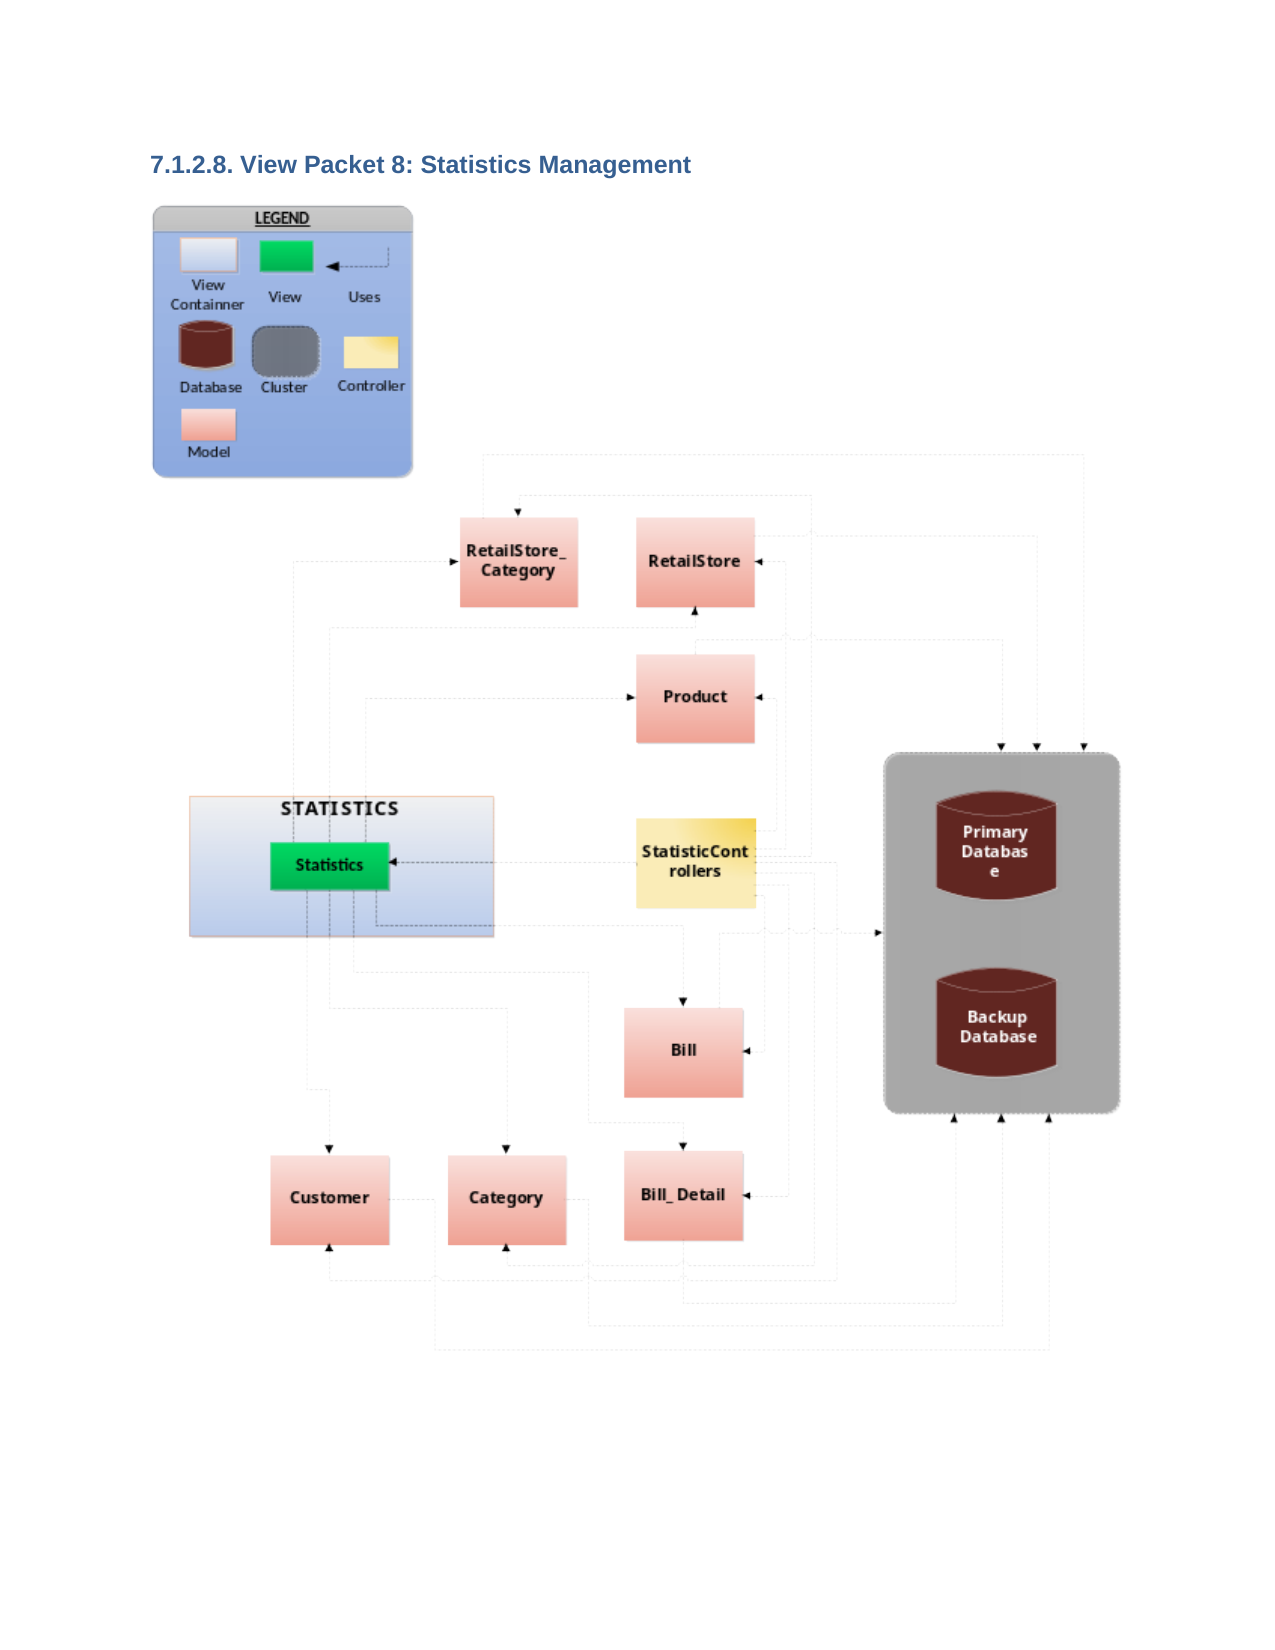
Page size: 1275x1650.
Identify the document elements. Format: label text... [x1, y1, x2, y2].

subtitle View Packet 8: Statistics Management [150, 150, 1125, 179]
